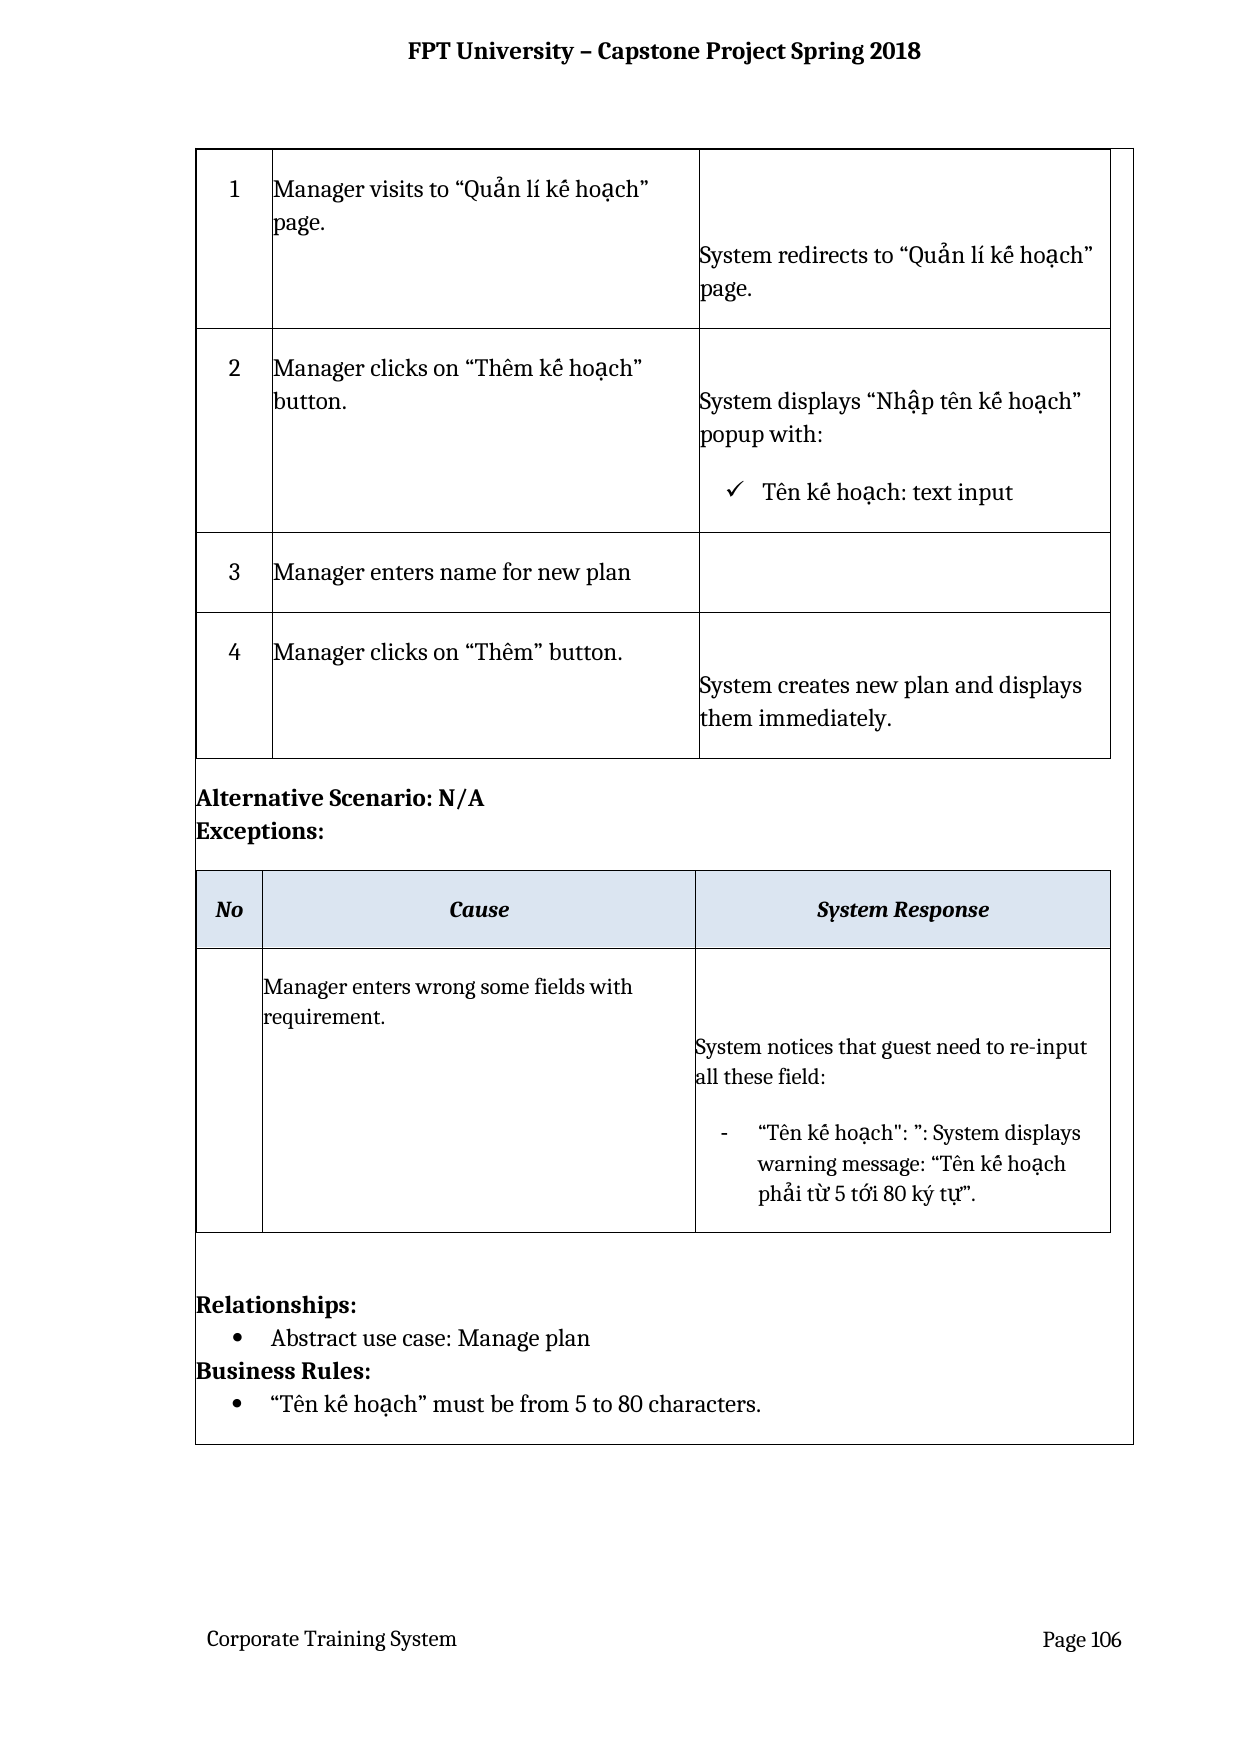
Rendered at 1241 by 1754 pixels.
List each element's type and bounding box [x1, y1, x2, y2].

table_cell [196, 149, 1133, 1444]
